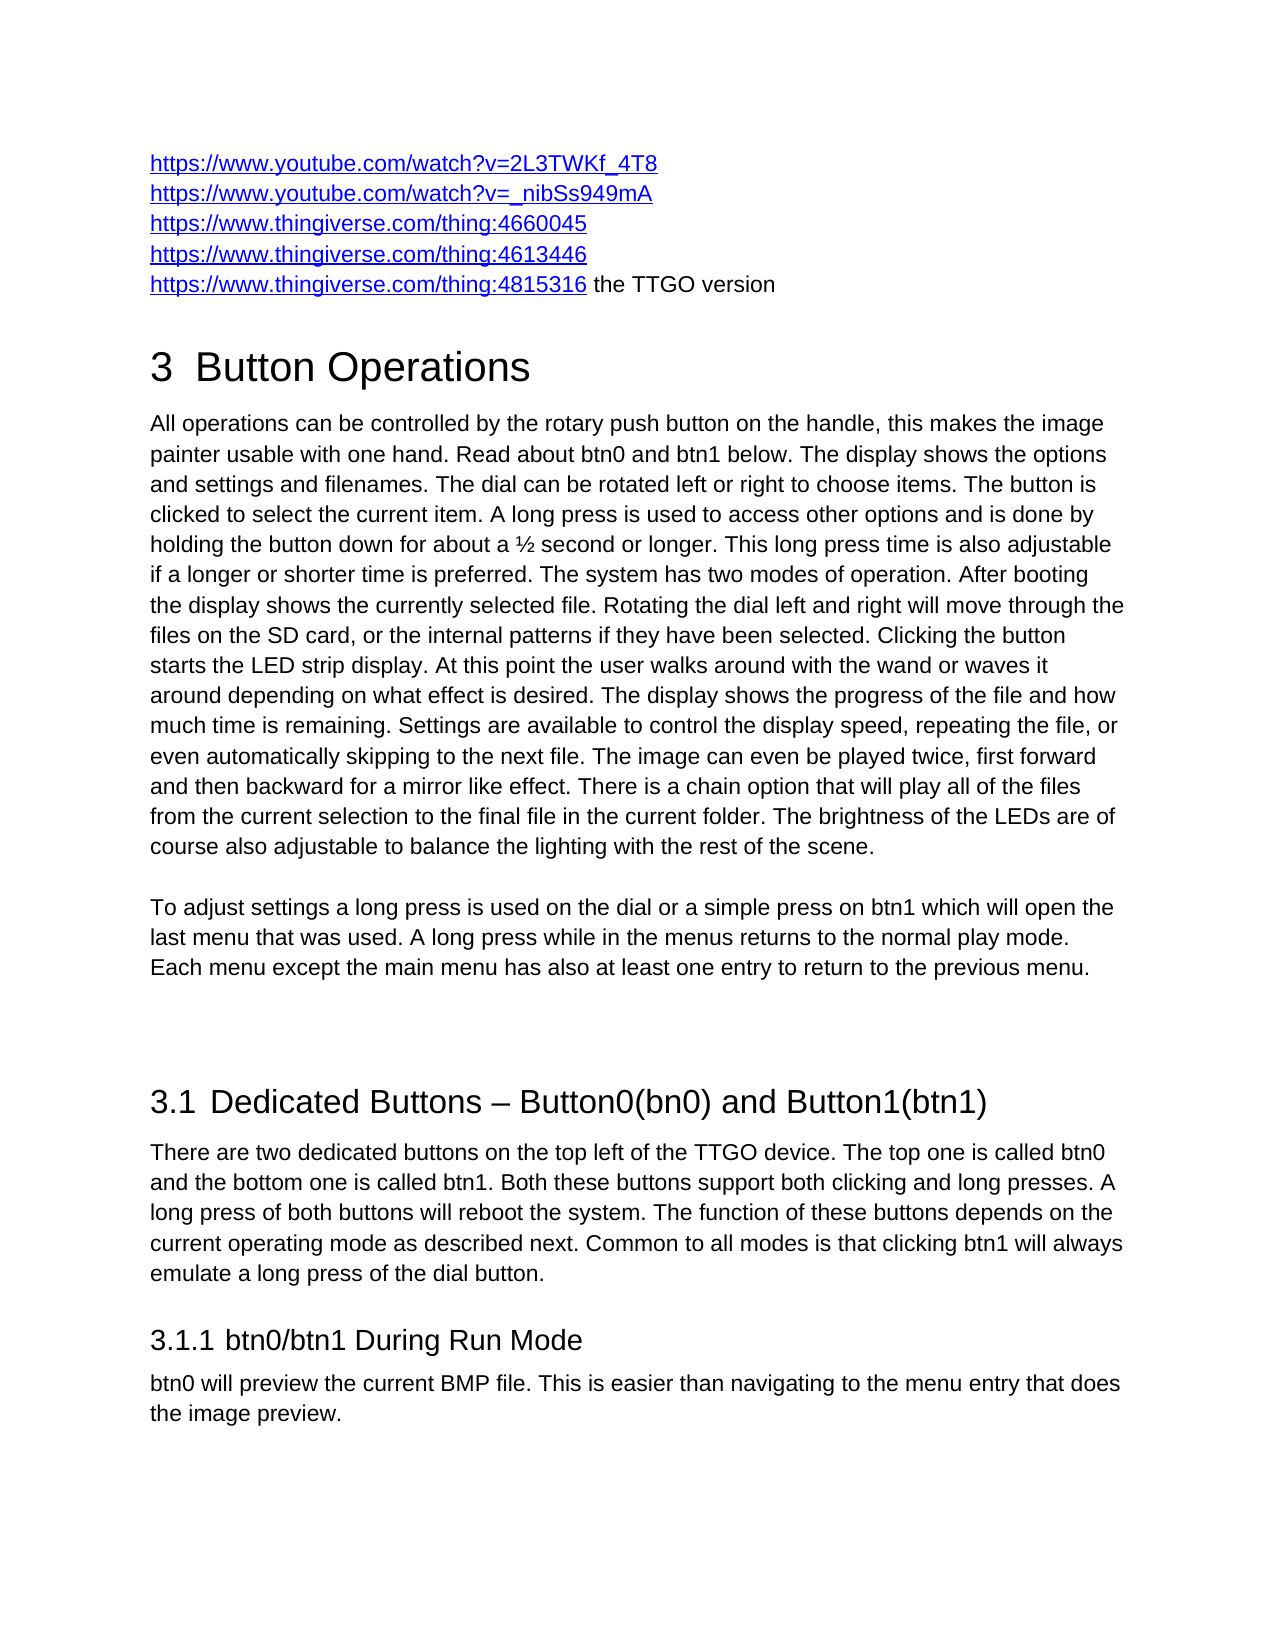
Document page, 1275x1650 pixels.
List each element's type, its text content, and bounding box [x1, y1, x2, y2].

subtitle btn0/btn1 During Run Mode [150, 1323, 1125, 1357]
text https://www.thingiverse.com/thing:4660045 [150, 210, 1125, 237]
text https://www.thingiverse.com/thing:4815316 the TTGO version [150, 271, 1125, 297]
subtitle Button Operations [150, 343, 1125, 391]
text There are two dedicated buttons on the top left of the TTGO device. The top one is called btn0 and the bottom one is called btn1. Both these buttons support both clicking and long presses. A long press of both buttons will reboot the system. The function of these buttons depends on the current operating mode as described next. Common to all modes is that clicking btn1 will always emulate a long press of the dial button. [150, 1139, 1125, 1286]
subtitle Dedicated Buttons – Button0(bn0) and Button1(btn1) [150, 1082, 1125, 1121]
text https://www.youtube.com/watch?v=_nibSs949mA [150, 180, 1125, 207]
text All operations can be controlled by the rotary push button on the handle, this makes the image painter usable with one hand. Read about btn0 and btn1 below. The display shows the options and settings and filenames. The dial can be rotated left or right to choose items. The button is clicked to select the current item. A long press is used to access other options and is done by holding the button down for about a ½ second or longer. This long press time is also adjustable if a longer or shorter time is preferred. The system has two modes of operation. After booting the display shows the currently selected file. Rotating the dial left and right will move through the files on the SD card, or the internal patterns if they have been selected. Clicking the button starts the LED strip display. At this point the user walks around with the wand or waves it around depending on what effect is desired. The display shows the progress of the file and how much time is remaining. Settings are available to control the display speed, repeating the file, or even automatically skipping to the next file. The image can even be played twice, first forward and then backward for a mirror like effect. There is a chain option that will play all of the files from the current selection to the final file in the current folder. The brightness of the LEDs are of course also adjustable to balance the lighting with the rest of the scene. [150, 410, 1125, 859]
text https://www.thingiverse.com/thing:4613446 [150, 241, 1125, 267]
text https://www.youtube.com/watch?v=2L3TWKf_4T8 [150, 150, 1125, 176]
text btn0 will preview the current BMP file. This is easier than navigating to the menu entry that does the image preview. [150, 1370, 1125, 1427]
text To adjust settings a long press is used on the dial or a simple press on btn1 which will open the last menu that was used. A long press while in the menus returns to the normal play mode. Each menu except the main menu has also at least one entry to return to the previous menu. [150, 894, 1125, 980]
